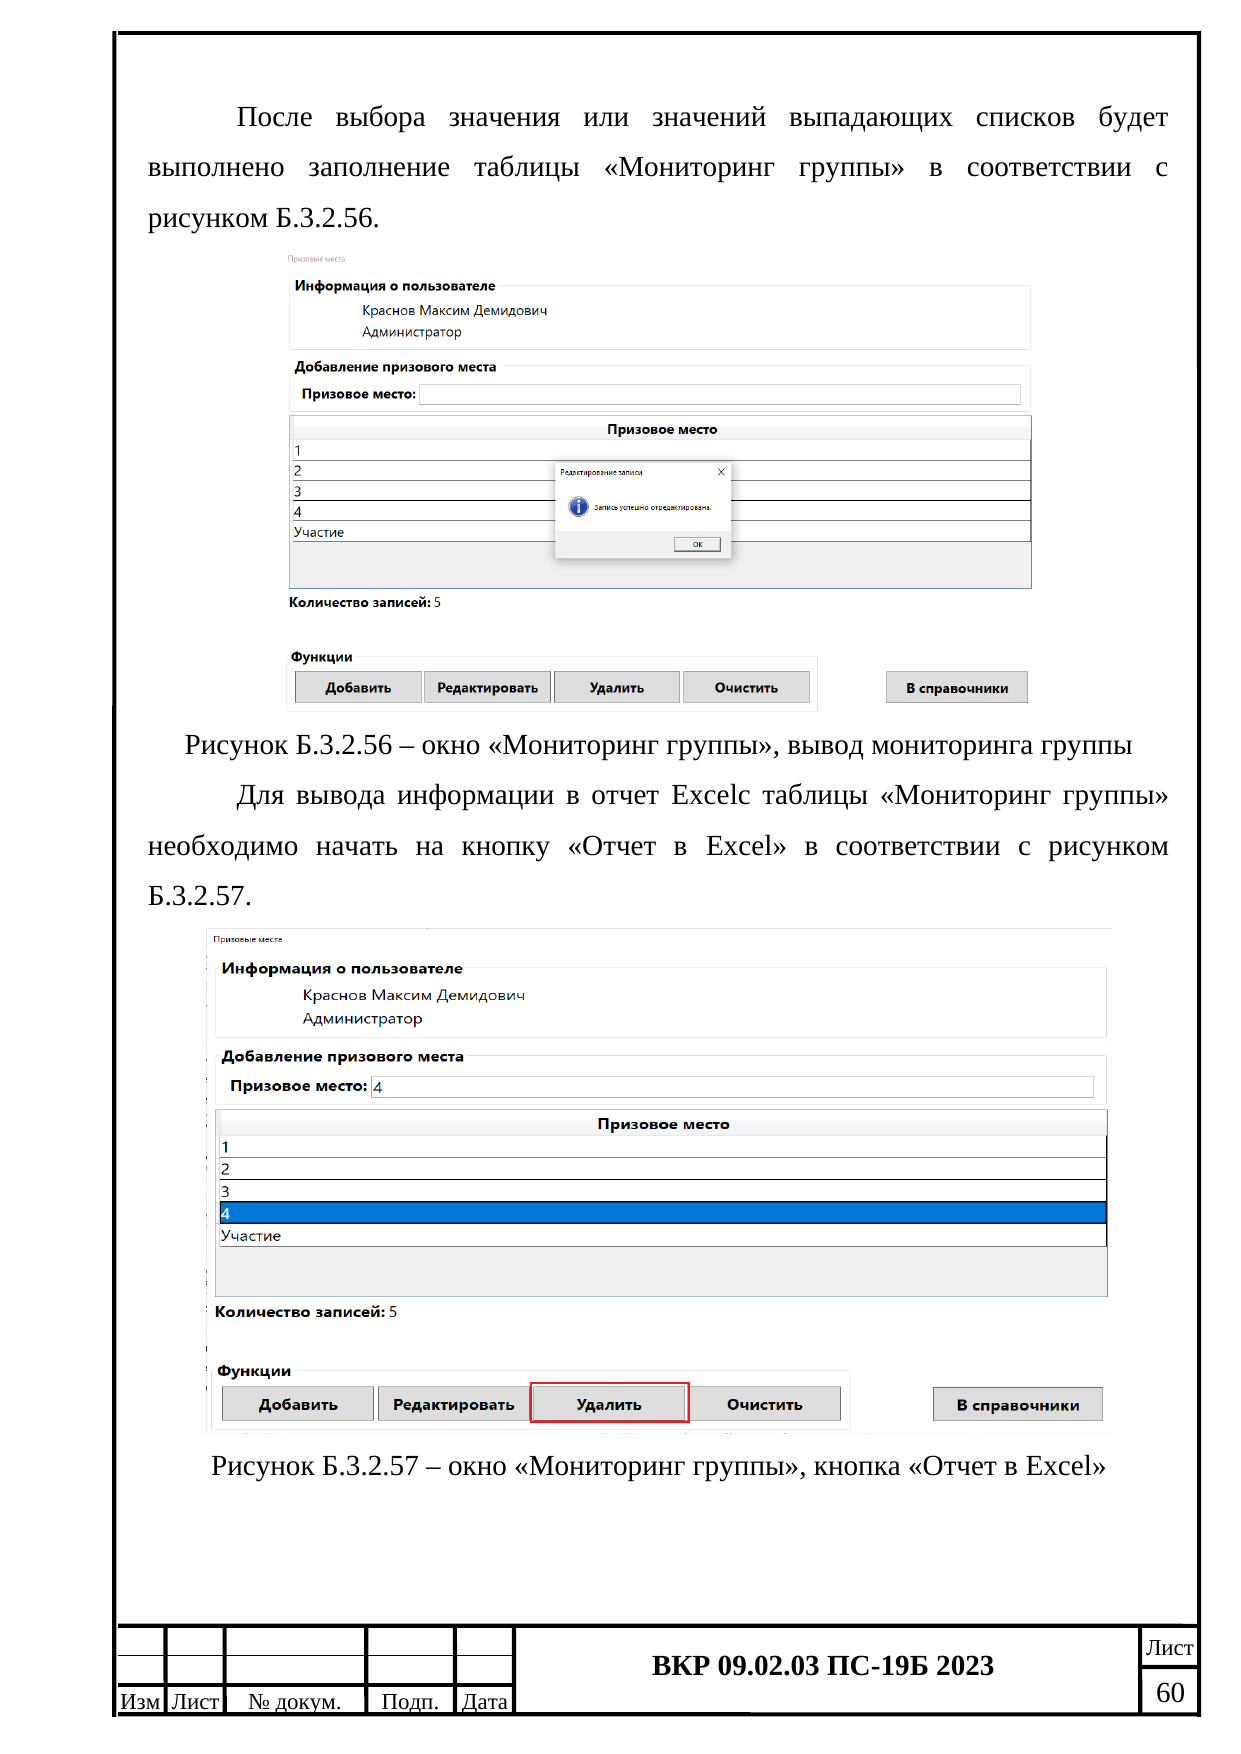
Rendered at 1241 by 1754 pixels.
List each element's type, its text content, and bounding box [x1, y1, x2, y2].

picture [206, 928, 1112, 1434]
text После выбора значения или значений выпадающих списков будет выполнено заполнение таблицы «Мониторинг группы» в соответствии с рисунком Б.3.2.56. [148, 99, 1169, 233]
picture [283, 250, 1034, 713]
text Рисунок Б.3.2.57 – окно «Мониторинг группы», кнопка «Отчет в Excel» [148, 1448, 1169, 1482]
text Для вывода информации в отчет Excelс таблицы «Мониторинг группы» необходимо начать на кнопку «Отчет в Excel» в соответствии с рисунком Б.3.2.57. [148, 777, 1169, 911]
text Рисунок Б.3.2.56 – окно «Мониторинг группы», вывод мониторинга группы [148, 727, 1169, 761]
